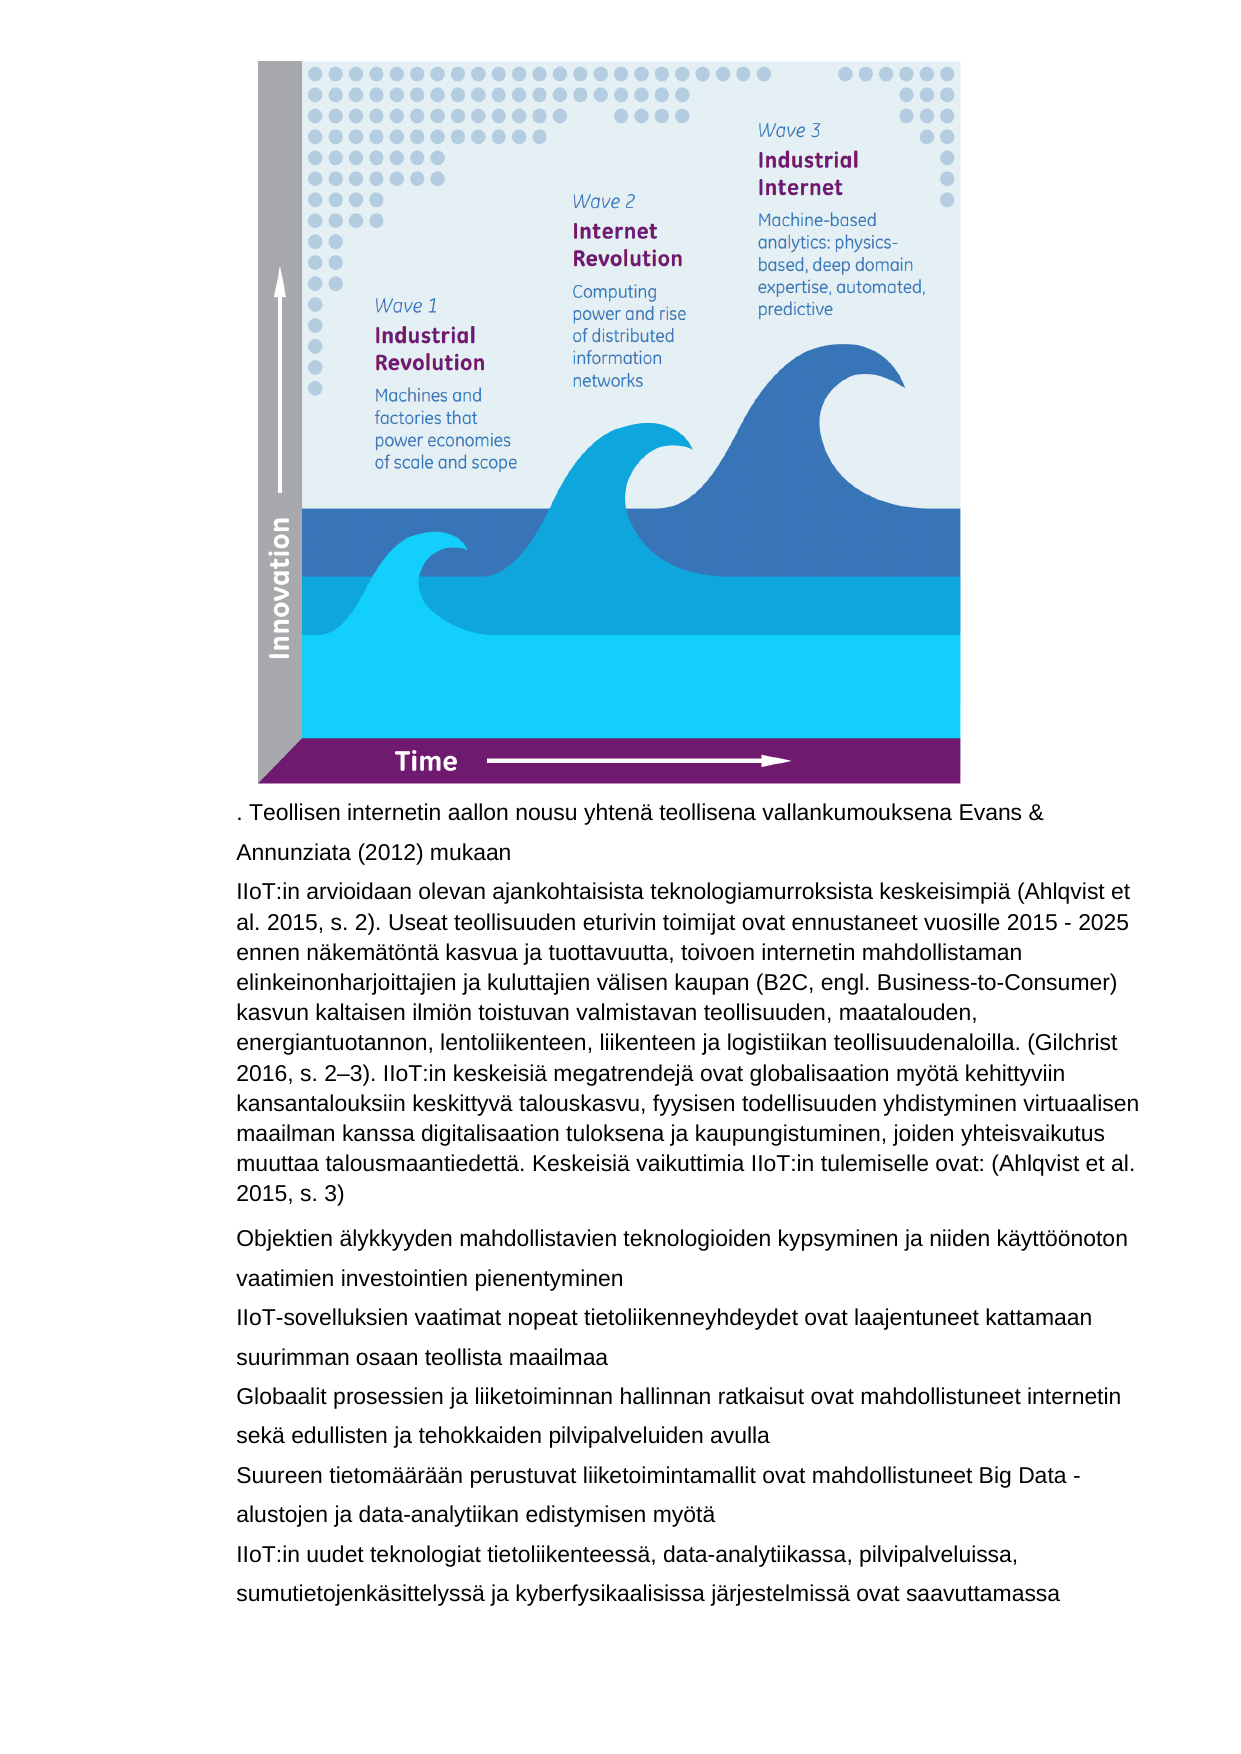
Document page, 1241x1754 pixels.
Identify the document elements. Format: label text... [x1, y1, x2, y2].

text IIoT:in arvioidaan olevan ajankohtaisista teknologiamurroksista keskeisimpiä (Ahlqvist et al. 2015, s. 2). Useat teollisuuden eturivin toimijat ovat ennustaneet vuosille 2015 - 2025 ennen näkemätöntä kasvua ja tuottavuutta, toivoen internetin mahdollistaman elinkeinonharjoittajien ja kuluttajien välisen kaupan (B2C, engl. Business-to-Consumer) kasvun kaltaisen ilmiön toistuvan valmistavan teollisuuden, maatalouden, energiantuotannon, lentoliikenteen, liikenteen ja logistiikan teollisuudenaloilla. (Gilchrist 2016, s. 2–3). IIoT:in keskeisiä megatrendejä ovat globalisaation myötä kehittyviin kansantalouksiin keskittyvä talouskasvu, fyysisen todellisuuden yhdistyminen virtuaalisen maailman kanssa digitalisaation tuloksena ja kaupungistuminen, joiden yhteisvaikutus muuttaa talousmaantiedettä. Keskeisiä vaikuttimia IIoT:in tulemiselle ovat: (Ahlqvist et al. 2015, s. 3) [236, 878, 1152, 1207]
picture [255, 59, 964, 787]
